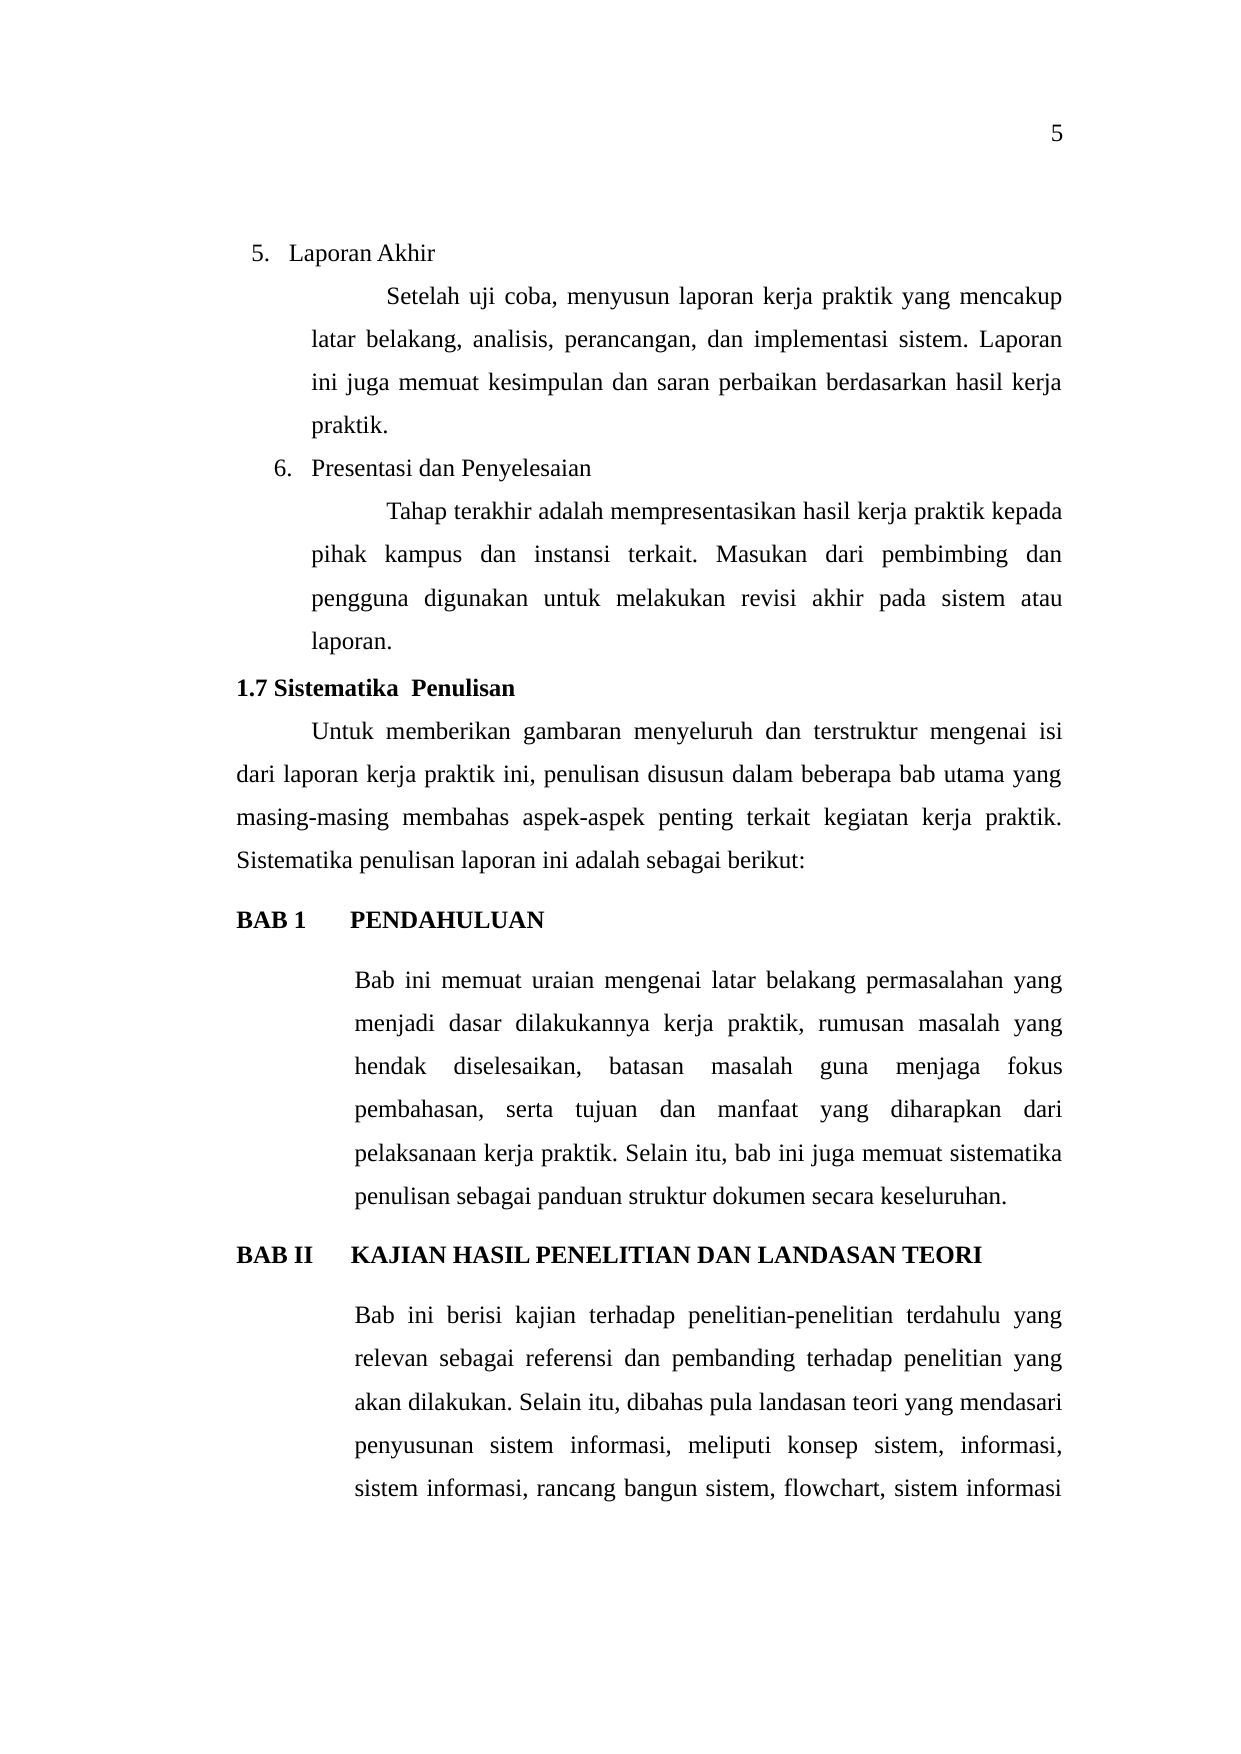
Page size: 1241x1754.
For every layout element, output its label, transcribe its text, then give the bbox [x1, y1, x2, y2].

list Laporan Akhir [251, 238, 1063, 266]
list Setelah uji coba, menyusun laporan kerja praktik yang mencakup latar belakang, analisis, perancangan, dan implementasi sistem. Laporan ini juga memuat kesimpulan dan saran perbaikan berdasarkan hasil kerja praktik. [311, 281, 1063, 439]
list Tahap terakhir adalah mempresentasikan hasil kerja praktik kepada pihak kampus dan instansi terkait. Masukan dari pembimbing dan pengguna digunakan untuk melakukan revisi akhir pada sistem atau laporan. [311, 496, 1063, 654]
text BAB II KAJIAN HASIL PENELITIAN DAN LANDASAN TEORI [236, 1241, 1063, 1269]
text BAB 1 PENDAHULUAN [236, 905, 1063, 934]
subtitle 1.7 Sistematika Penulisan [236, 673, 1063, 702]
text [354, 1300, 1063, 1502]
list Presentasi dan Penyelesaian [274, 453, 1063, 482]
text Bab ini memuat uraian mengenai latar belakang permasalahan yang menjadi dasar dilakukannya kerja praktik, rumusan masalah yang hendak diselesaikan, batasan masalah guna menjaga fokus pembahasan, serta tujuan dan manfaat yang diharapkan dari pelaksanaan kerja praktik. Selain itu, bab ini juga memuat sistematika penulisan sebagai panduan struktur dokumen secara keseluruhan. [354, 965, 1063, 1209]
text Untuk memberikan gambaran menyeluruh dan terstruktur mengenai isi dari laporan kerja praktik ini, penulisan disusun dalam beberapa bab utama yang masing-masing membahas aspek-aspek penting terkait kegiatan kerja praktik. Sistematika penulisan laporan ini adalah sebagai berikut: [236, 716, 1063, 874]
